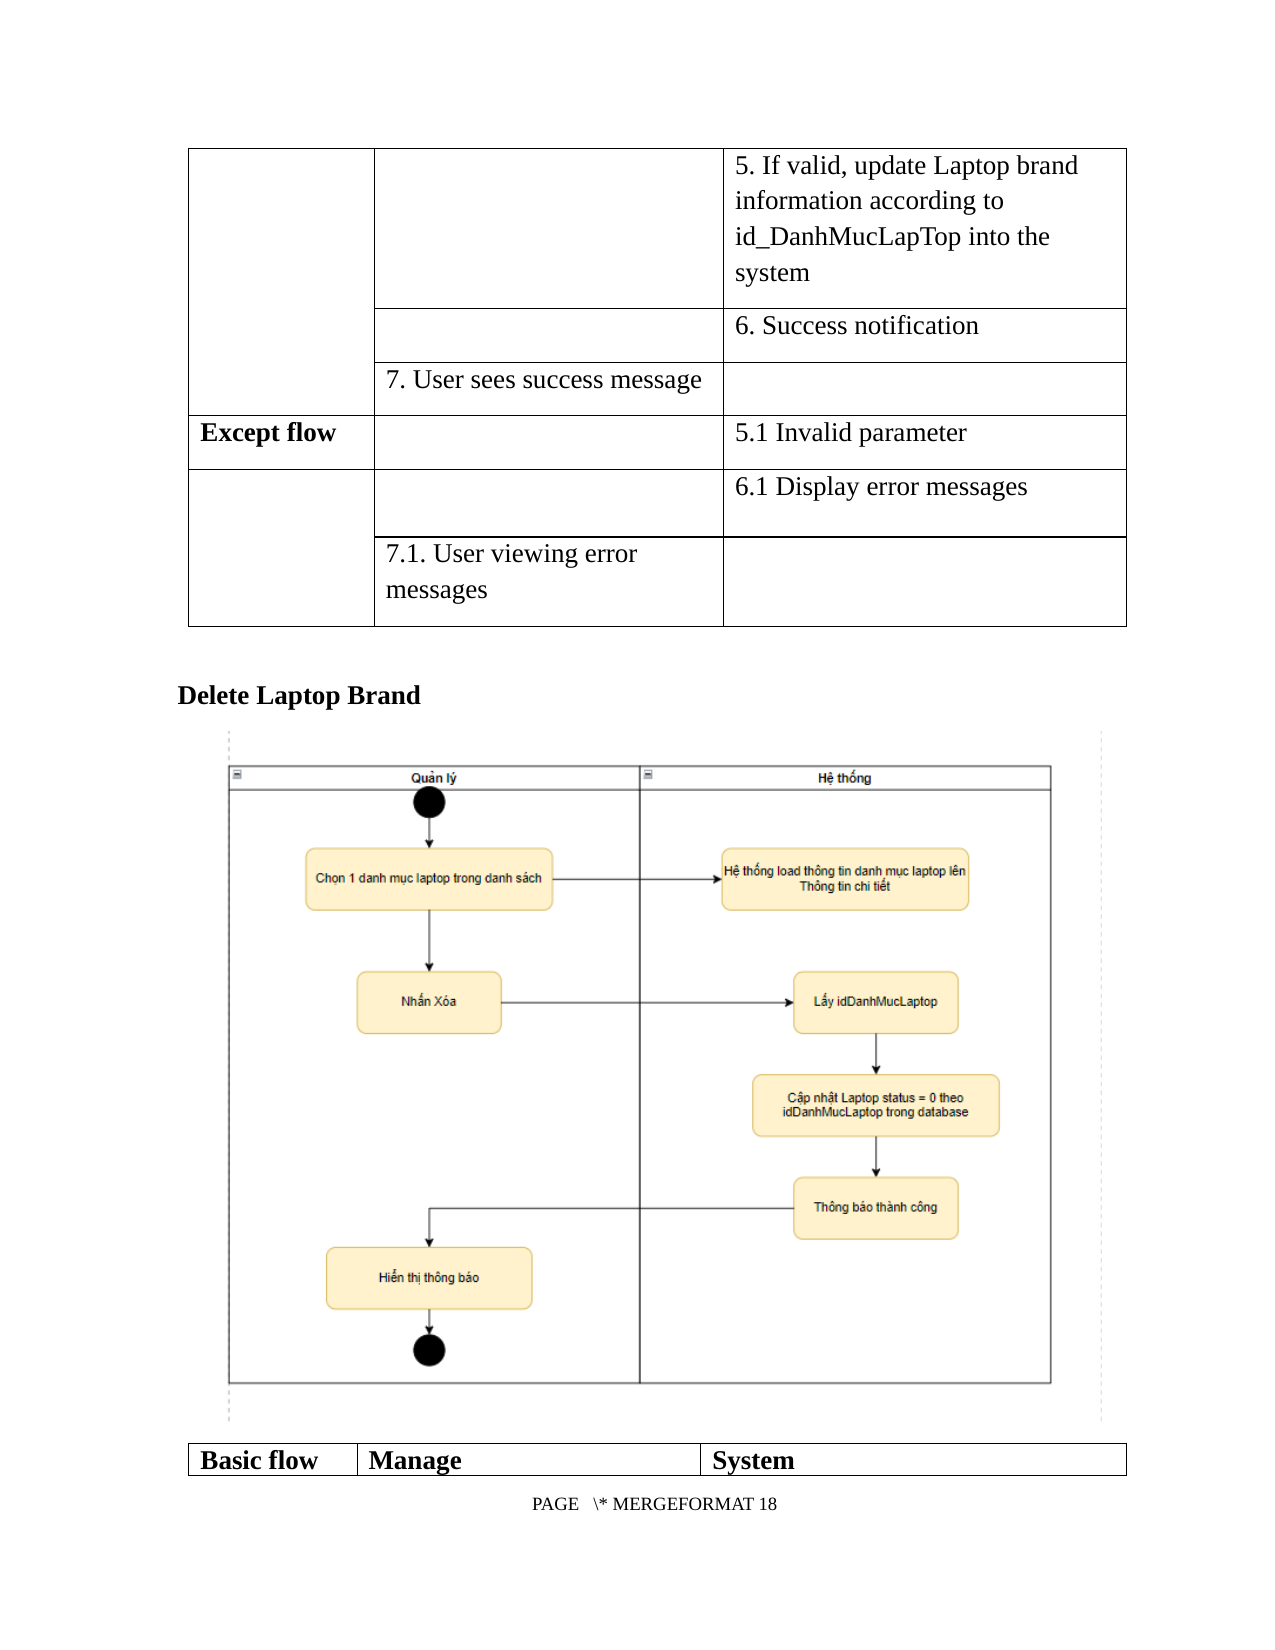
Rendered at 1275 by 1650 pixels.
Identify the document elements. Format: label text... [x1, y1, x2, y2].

table_header Basic flow [189, 1444, 357, 1475]
table_cell [375, 149, 723, 308]
table_cell [375, 416, 723, 469]
table_header System [701, 1444, 1126, 1475]
table_cell [375, 309, 723, 362]
table_cell 5. If valid, update Laptop brand information according to id_DanhMucLapTop into the system [724, 149, 1126, 308]
text Delete Laptop Brand [177, 679, 1127, 710]
table_cell 7.1. User viewing error messages [375, 538, 723, 626]
picture [177, 731, 1102, 1422]
table_header Manage [358, 1444, 700, 1475]
table_cell 7. User sees success message [375, 363, 723, 415]
table_cell [375, 470, 723, 536]
table_cell [724, 363, 1126, 415]
table_cell Except flow [189, 416, 374, 469]
table_cell 6.1 Display error messages [724, 470, 1126, 536]
table_cell [724, 538, 1126, 626]
table_cell 6. Success notification [724, 309, 1126, 362]
table_cell 5.1 Invalid parameter [724, 416, 1126, 469]
table_cell [189, 470, 374, 626]
